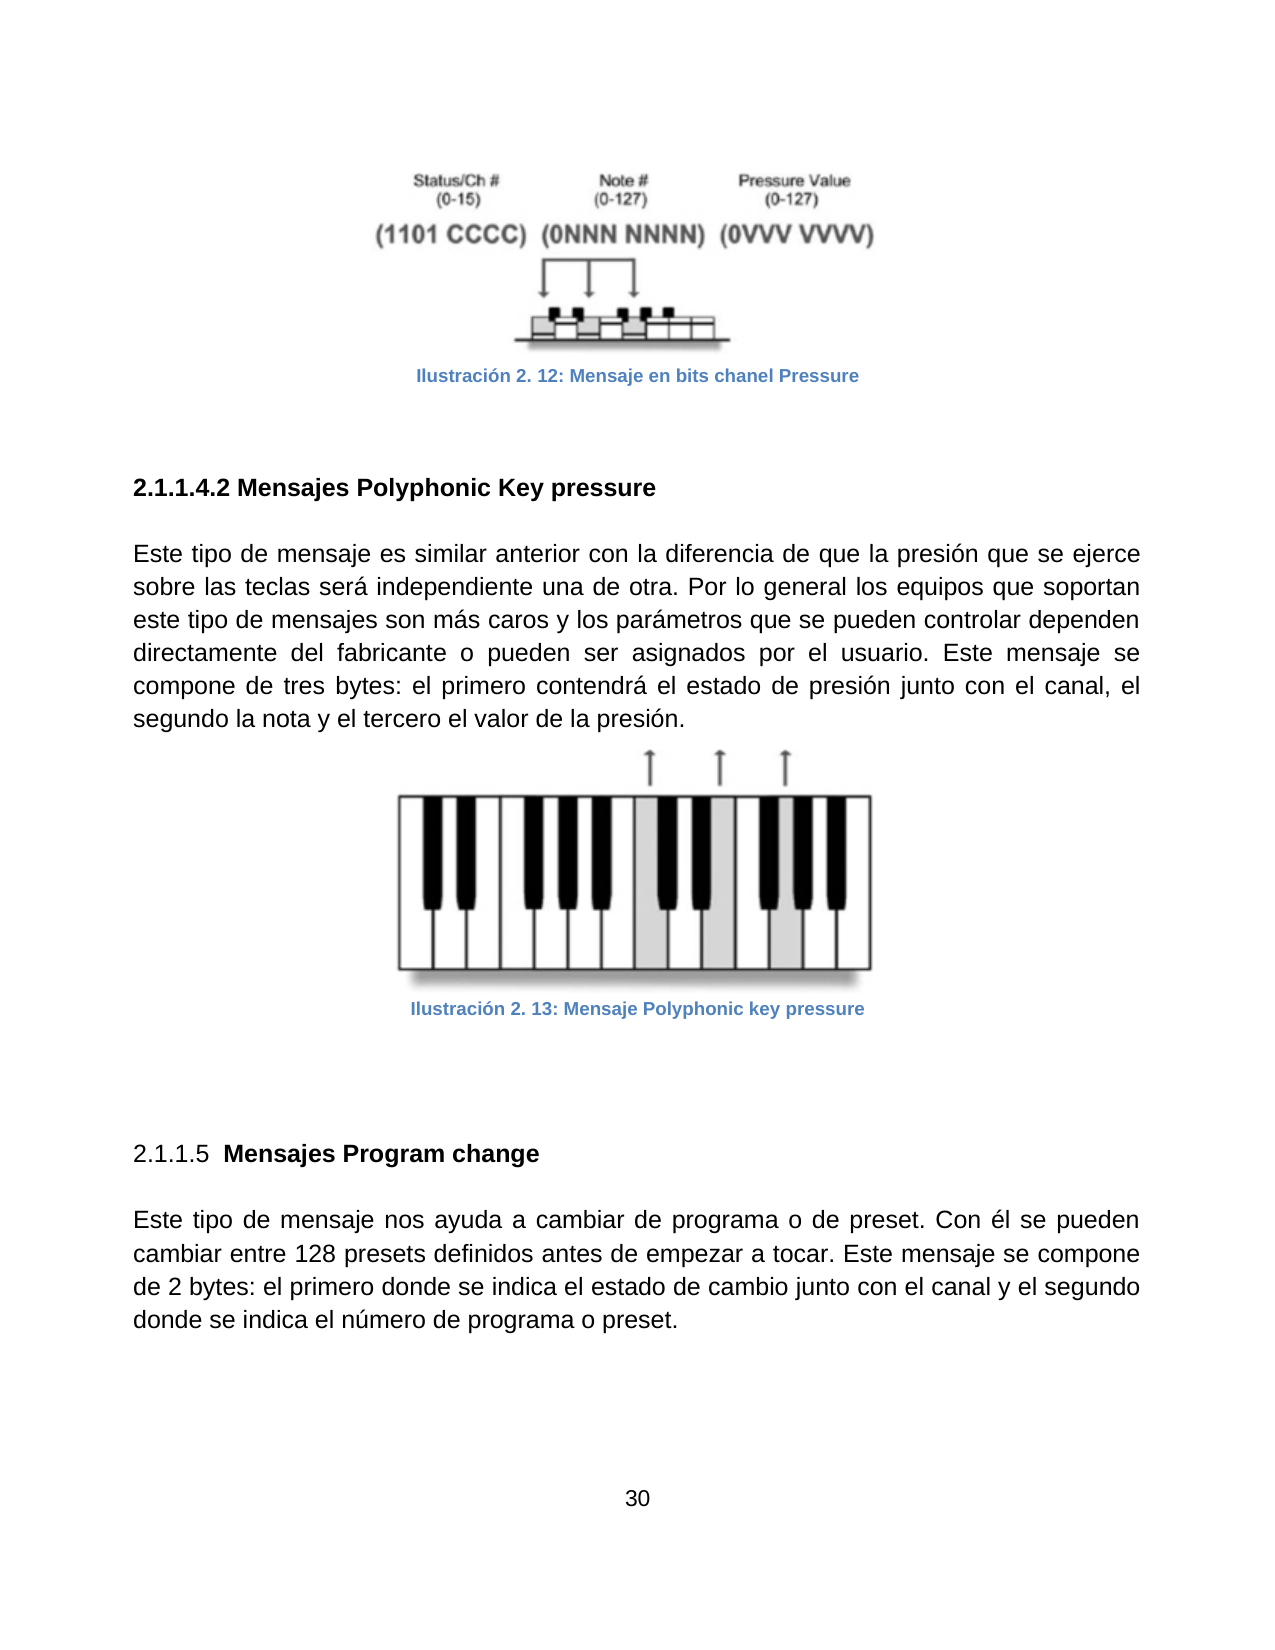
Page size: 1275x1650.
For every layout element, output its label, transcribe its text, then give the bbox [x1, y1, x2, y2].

text Ilustración 2. 13: Mensaje Polyphonic key pressure [133, 998, 1142, 1019]
subtitle 2.1.1.5 Mensajes Program change [133, 1139, 1142, 1168]
text Este tipo de mensaje nos ayuda a cambiar de programa o de preset. Con él se pueden cambiar entre 128 presets definidos antes de empezar a tocar. Este mensaje se compone de 2 bytes: el primero donde se indica el estado de cambio junto con el canal y el segundo donde se indica el número de programa o preset. [133, 1206, 1142, 1333]
subtitle 2.1.1.4.2 Mensajes Polyphonic Key pressure [133, 473, 1142, 502]
text Este tipo de mensaje es similar anterior con la diferencia de que la presión que se ejerce sobre las teclas será independiente una de otra. Por lo general los equipos que soportan este tipo de mensajes son más caros y los parámetros que se pueden controlar dependen directamente del fabricante o pueden ser asignados por el usuario. Este mensaje se compone de tres bytes: el primero contendrá el estado de presión junto con el canal, el segundo la nota y el tercero el valor de la presión. [133, 539, 1142, 733]
text Ilustración 2. 12: Mensaje en bits chanel Pressure [133, 364, 1142, 386]
picture [359, 150, 916, 361]
picture [372, 737, 903, 995]
